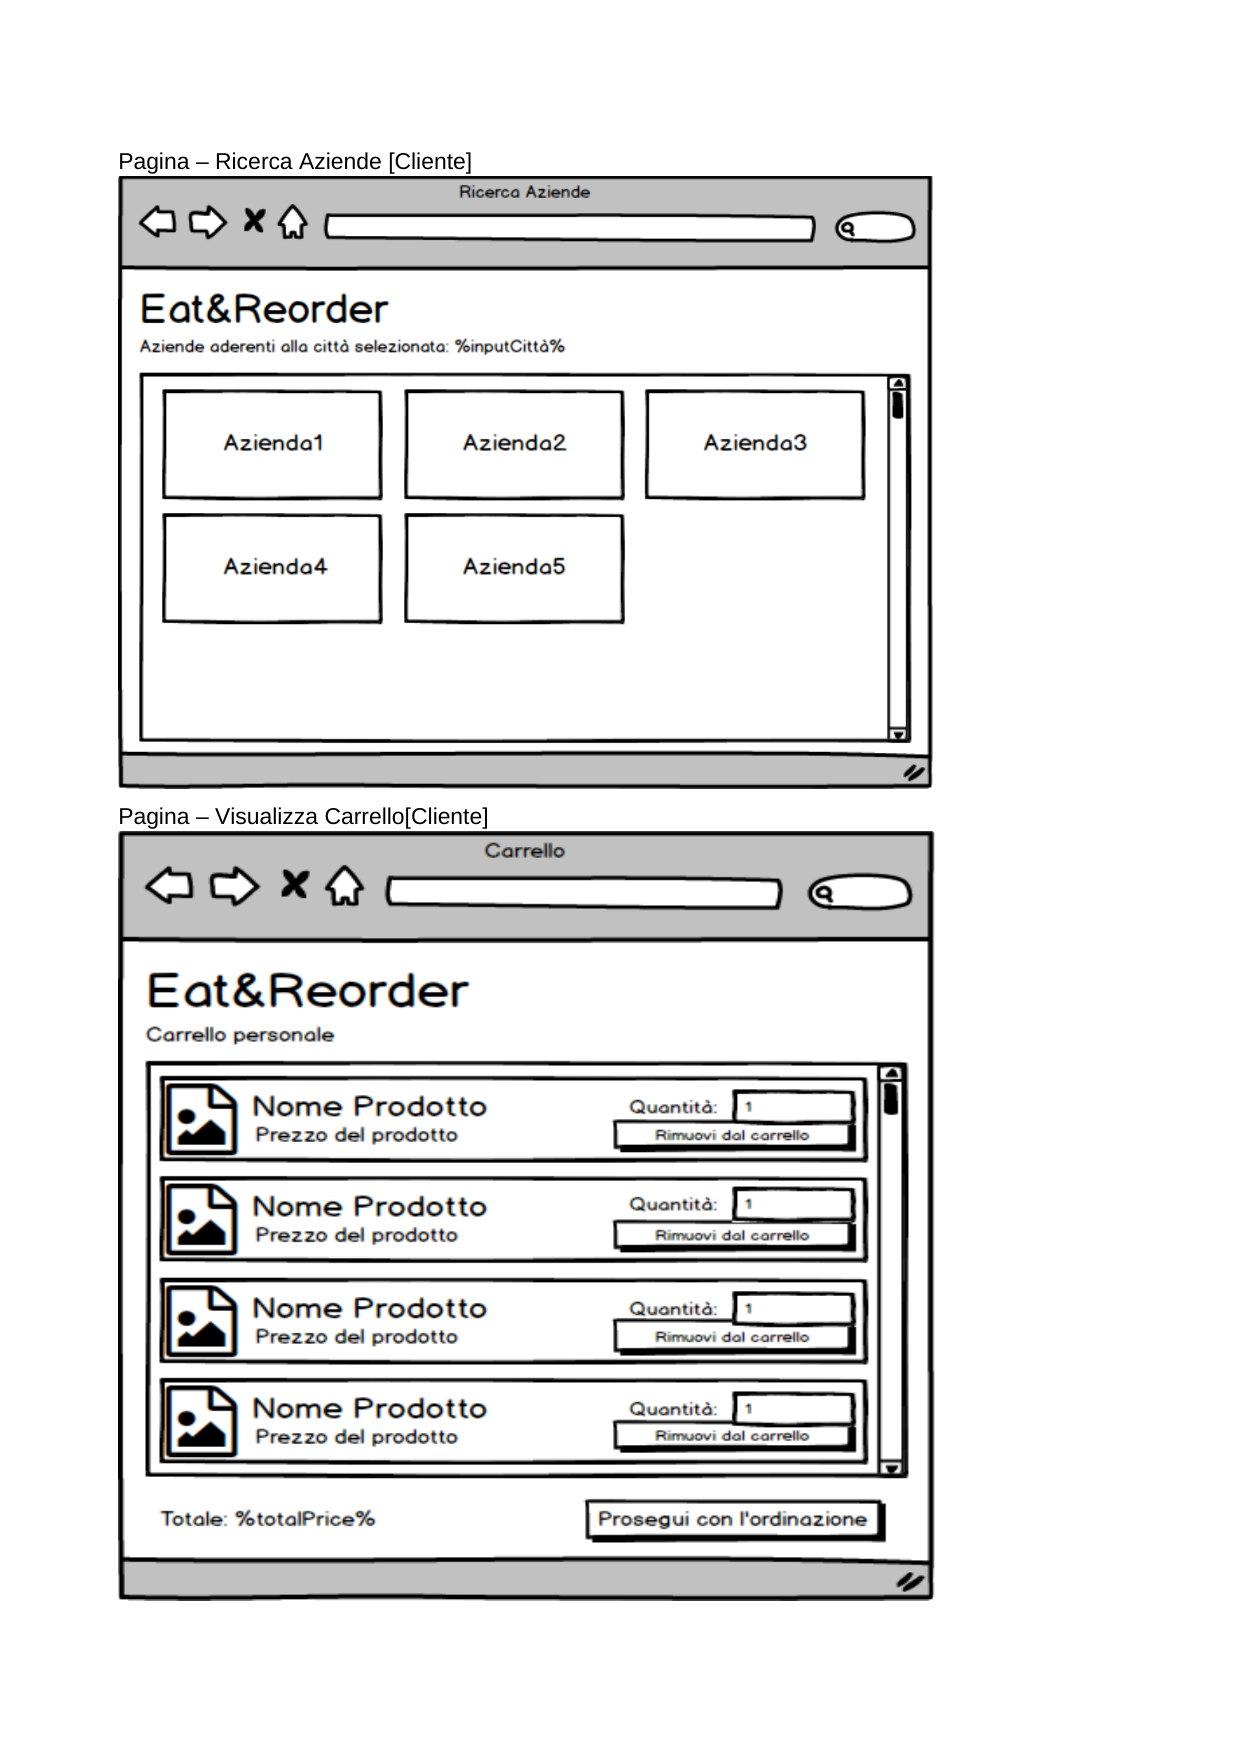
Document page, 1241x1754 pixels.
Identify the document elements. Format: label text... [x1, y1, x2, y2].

picture [118, 176, 933, 789]
picture [118, 831, 935, 1601]
